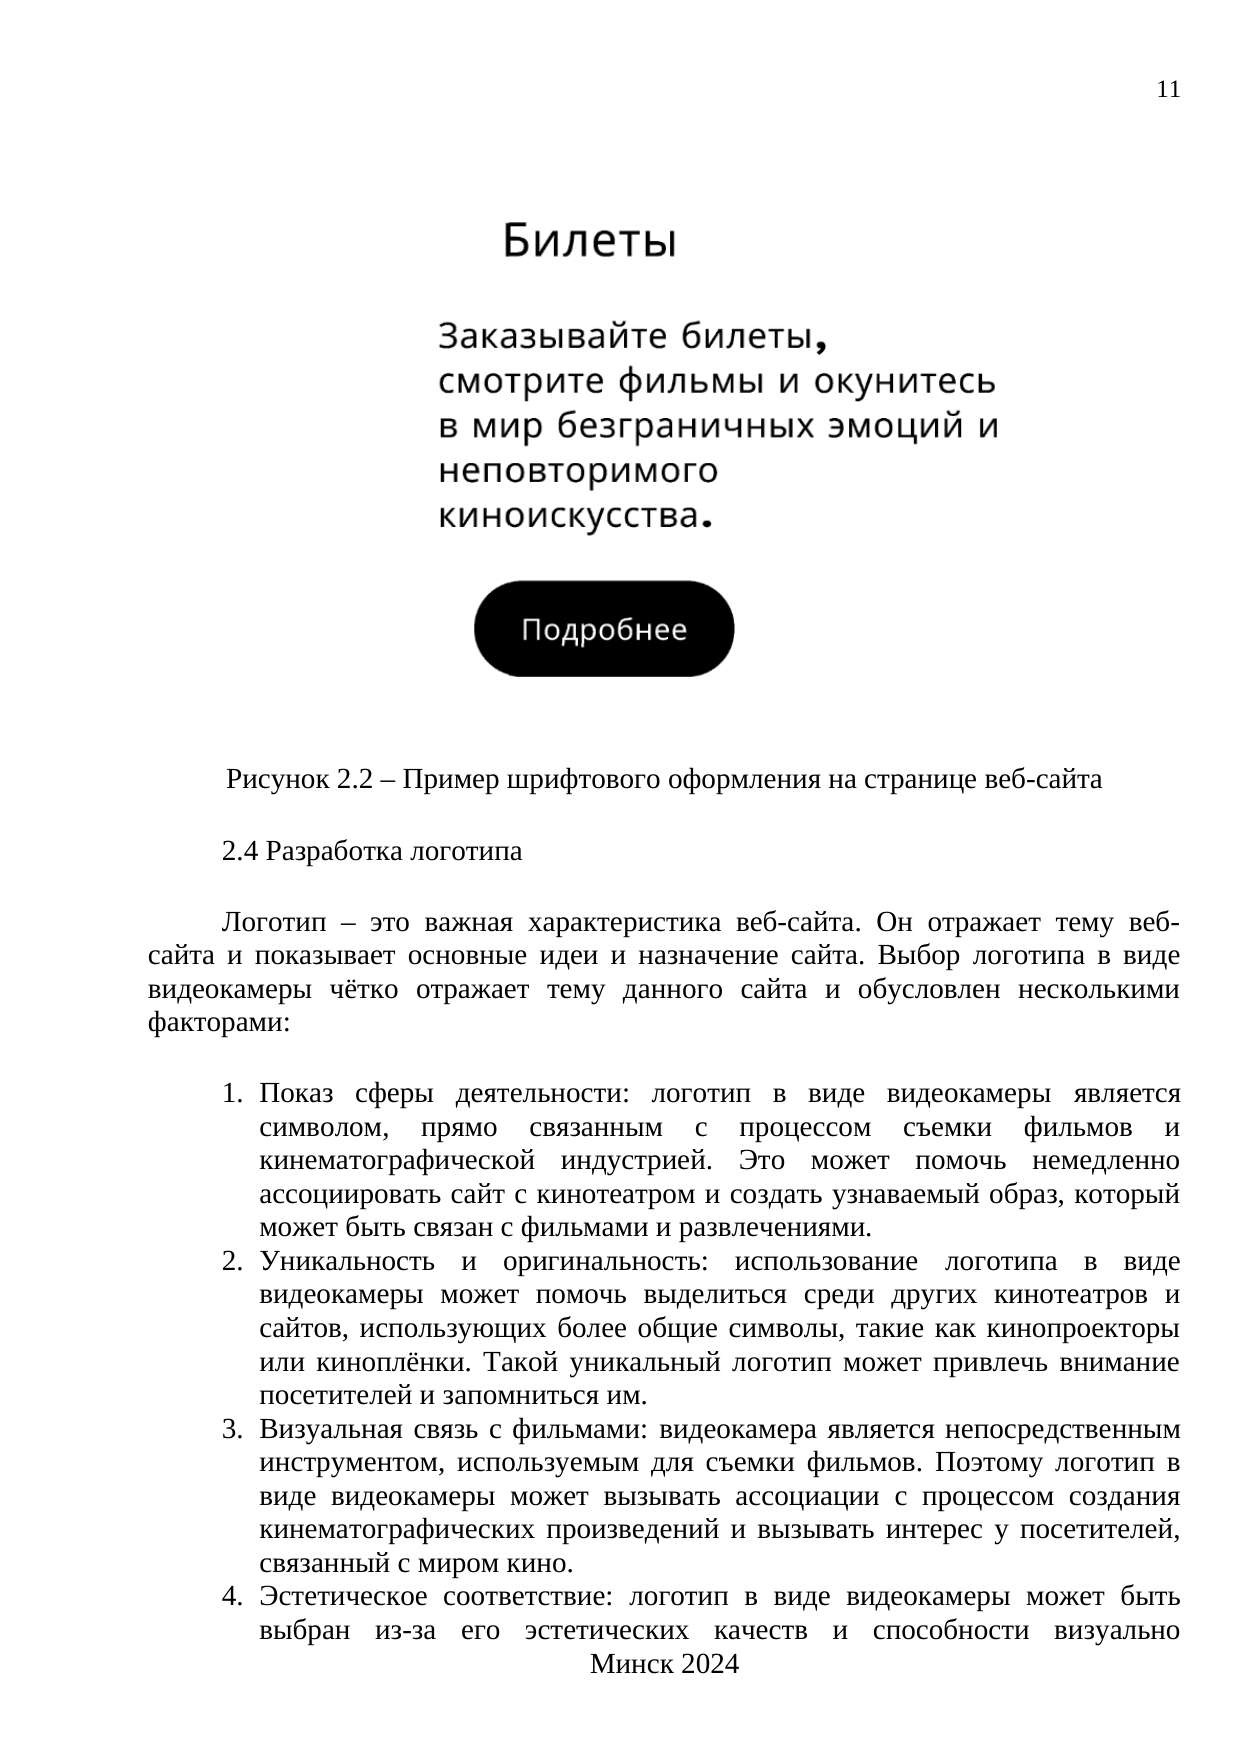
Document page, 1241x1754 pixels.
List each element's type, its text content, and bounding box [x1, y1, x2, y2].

list Уникальность и оригинальность: использование логотипа в виде видеокамеры может помочь выделиться среди других кинотеатров и сайтов, использующих более общие символы, такие как кинопроекторы или киноплёнки. Такой уникальный логотип может привлечь внимание посетителей и запомниться им. [222, 1243, 1181, 1411]
picture [356, 131, 1046, 725]
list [222, 1578, 1181, 1646]
text Логотип – это важная характеристика веб-сайта. Он отражает тему веб-сайта и показывает основные идеи и назначение сайта. Выбор логотипа в виде видеокамеры чётко отражает тему данного сайта и обусловлен несколькими факторами: [148, 904, 1181, 1038]
text Рисунок 2.2 – Пример шрифтового оформления на странице веб-сайта [148, 762, 1181, 795]
text 2.4 Разработка логотипа [148, 833, 1181, 866]
list Показ сферы деятельности: логотип в виде видеокамеры является символом, прямо связанным с процессом съемки фильмов и кинематографической индустрией. Это может помочь немедленно ассоциировать сайт с кинотеатром и создать узнаваемый образ, который может быть связан с фильмами и развлечениями. [222, 1075, 1181, 1243]
list Визуальная связь с фильмами: видеокамера является непосредственным инструментом, используемым для съемки фильмов. Поэтому логотип в виде видеокамеры может вызывать ассоциации с процессом создания кинематографических произведений и вызывать интерес у посетителей, связанный с миром кино. [222, 1411, 1181, 1578]
